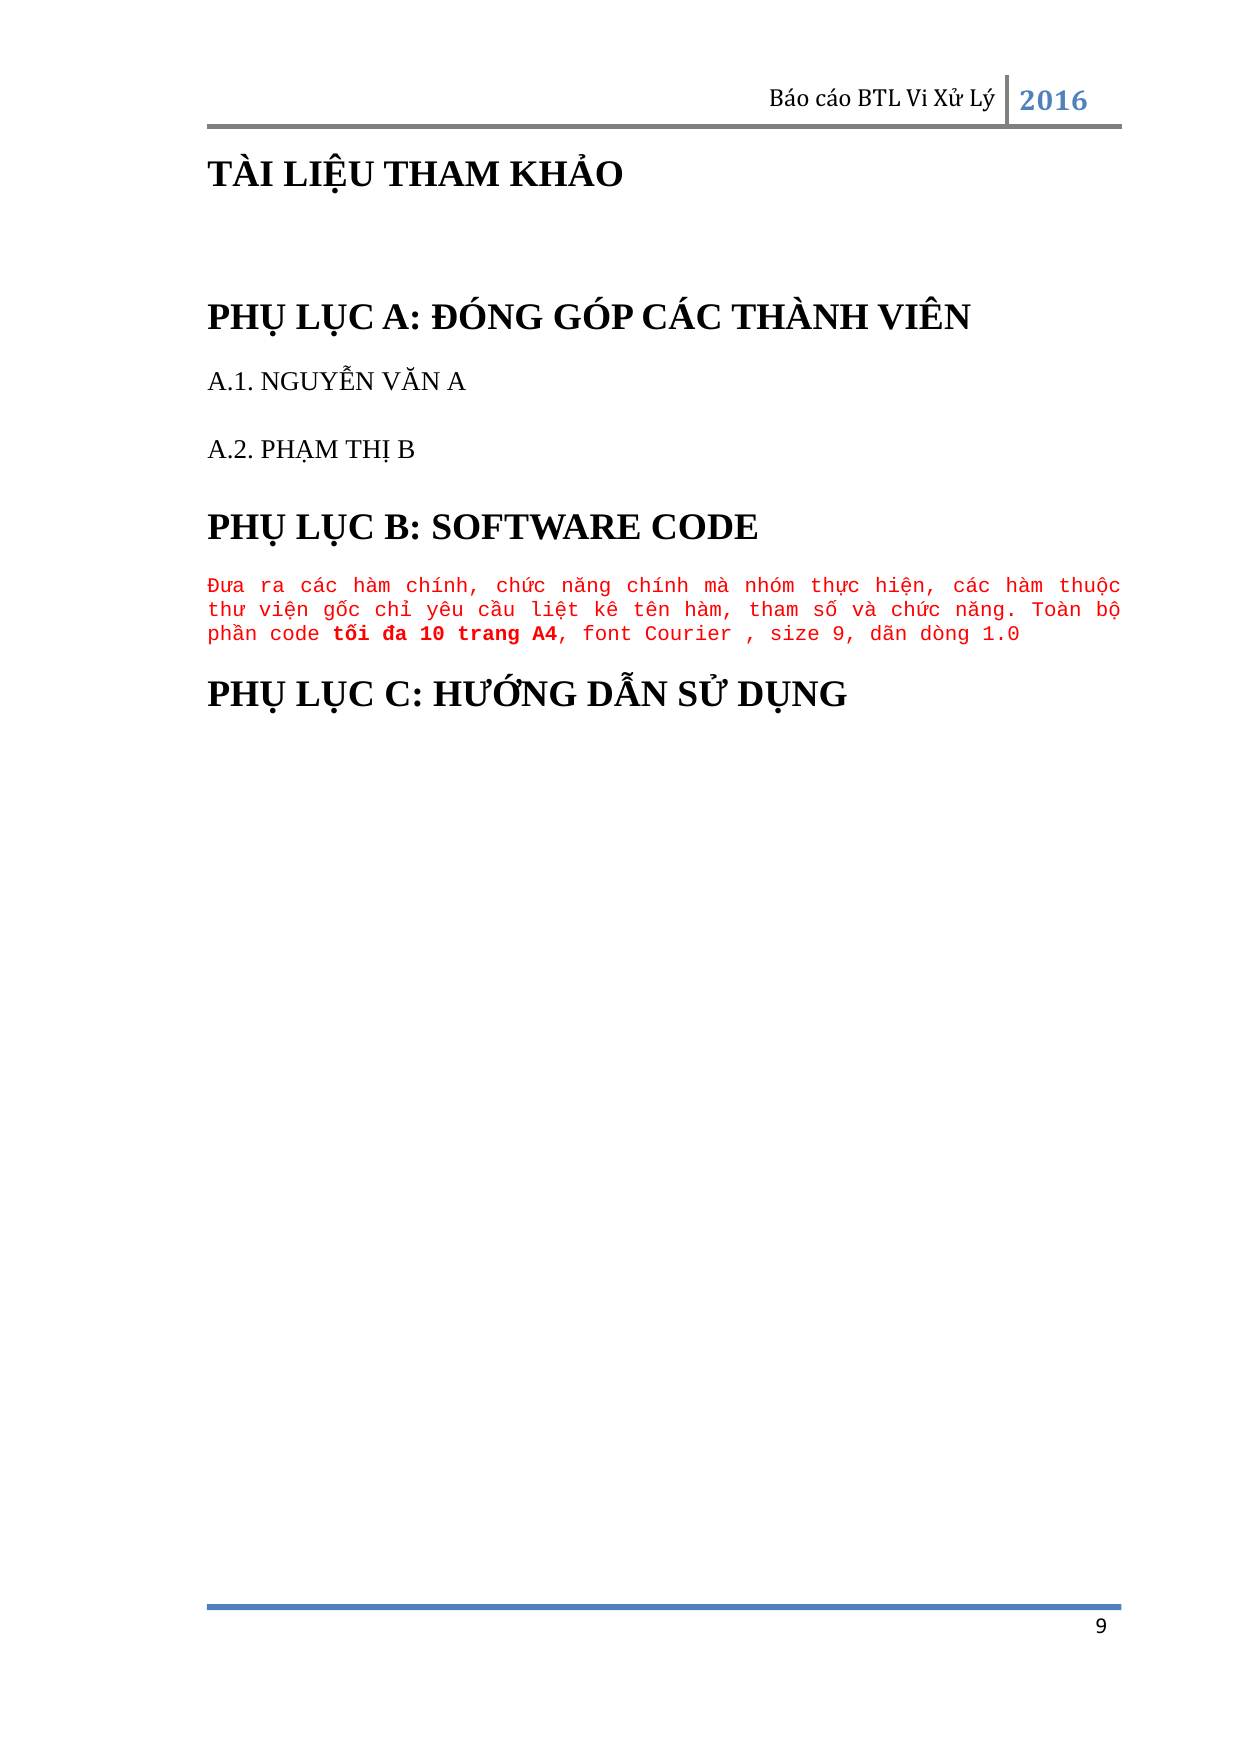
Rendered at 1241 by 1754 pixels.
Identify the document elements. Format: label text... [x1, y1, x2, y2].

subtitle PHỤ LỤC A: ĐÓNG GÓP CÁC THÀNH VIÊN [207, 294, 1122, 337]
subtitle PHỤ LỤC C: HƯỚNG DẪN SỬ DỤNG [207, 671, 1122, 714]
text A.1. NGUYỄN VĂN A [207, 365, 1122, 396]
text A.2. PHẠM THỊ B [207, 433, 1122, 464]
subtitle PHỤ LỤC B: SOFTWARE CODE [207, 504, 1122, 548]
text Đưa ra các hàm chính, chức năng chính mà nhóm thực hiện, các hàm thuộc thư viện gốc chỉ yêu cầu liệt kê tên hàm, tham số và chức năng. Toàn bộ phần code tối đa 10 trang A4, font Courier , size 9, dãn dòng 1.0 [207, 575, 1122, 646]
subtitle TÀI LIỆU THAM KHẢO [207, 152, 1122, 195]
